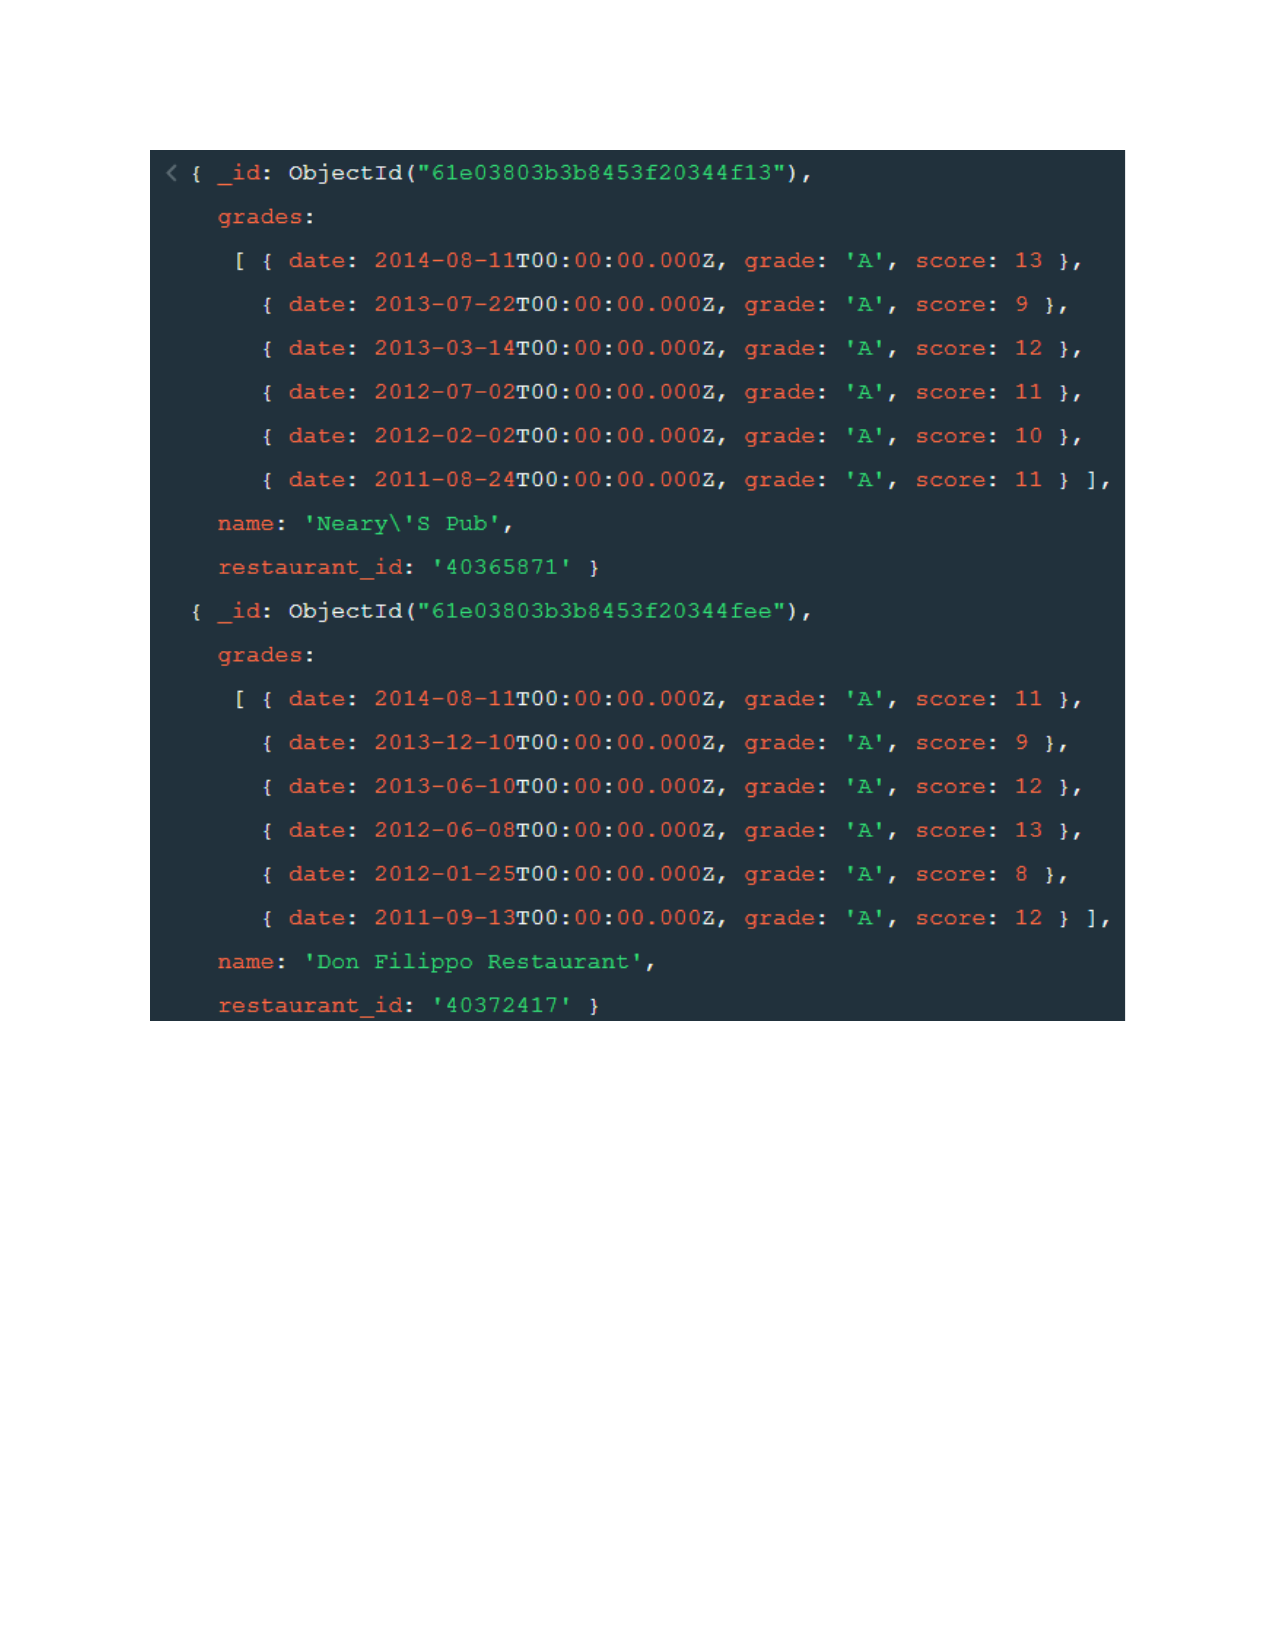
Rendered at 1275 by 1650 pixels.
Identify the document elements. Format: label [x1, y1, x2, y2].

picture [150, 150, 1125, 1021]
